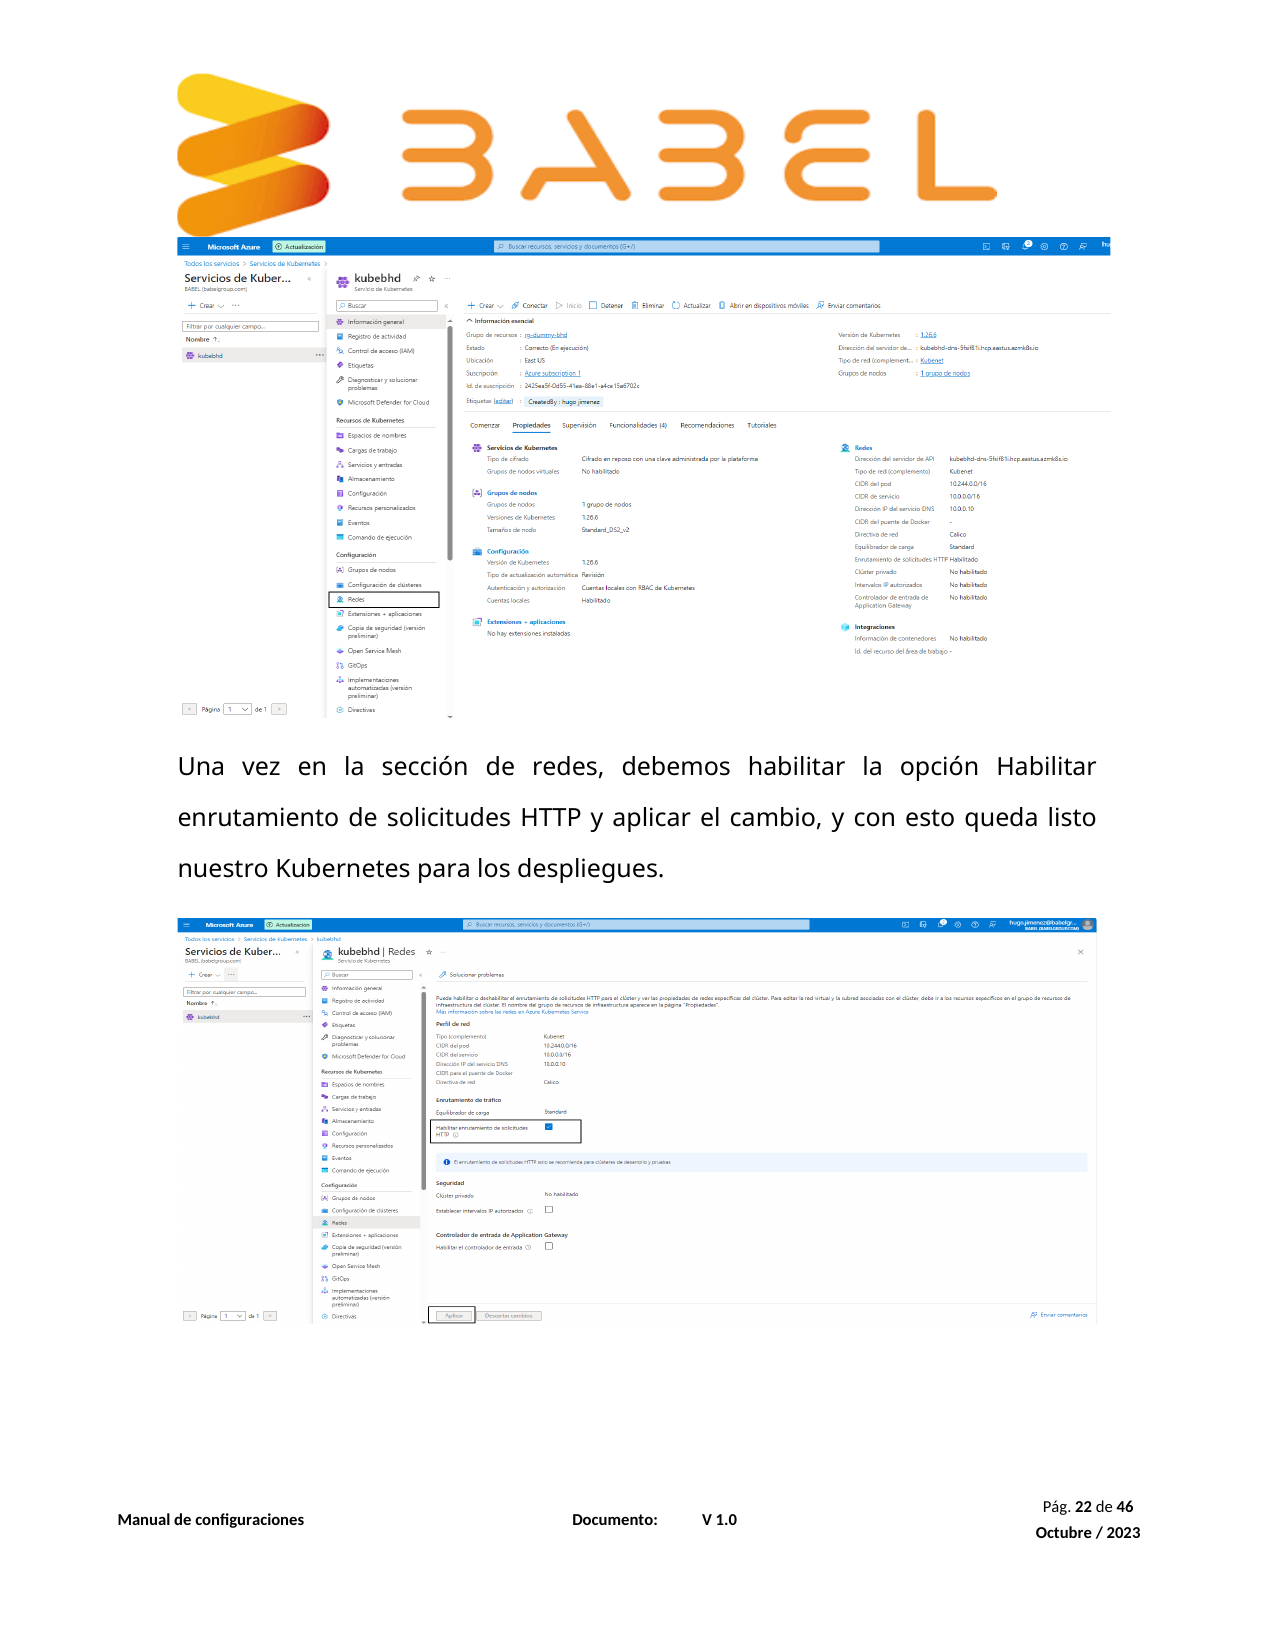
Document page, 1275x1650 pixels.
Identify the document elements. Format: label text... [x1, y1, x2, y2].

picture [177, 73, 1111, 718]
picture [177, 918, 1098, 1324]
text Una vez en la sección de redes, debemos habilitar la opción Habilitar enrutamiento de solicitudes HTTP y aplicar el cambio, y con esto queda listo nuestro Kubernetes para los despliegues. [177, 748, 1098, 885]
